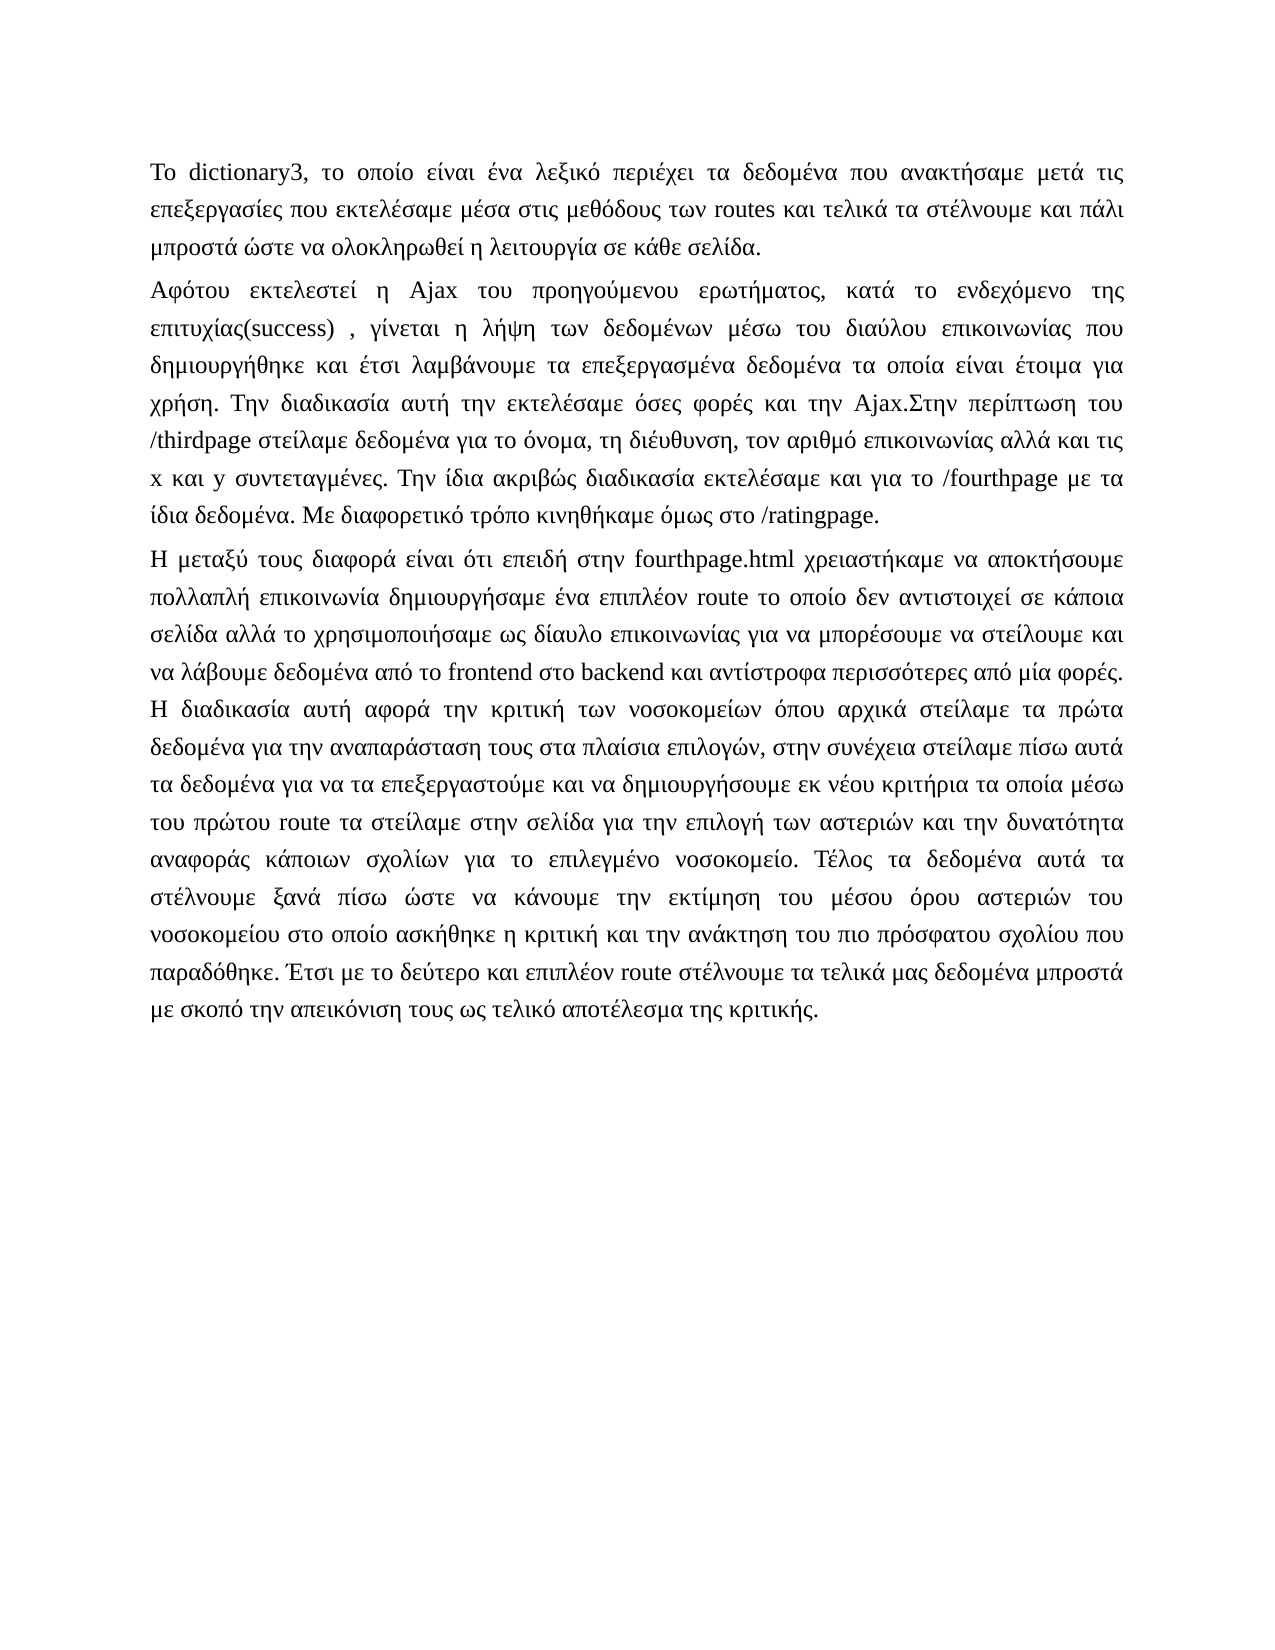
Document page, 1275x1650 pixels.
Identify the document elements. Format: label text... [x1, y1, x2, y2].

text Η μεταξύ τους διαφορά είναι ότι επειδή στην fourthpage.html χρειαστήκαμε να αποκτήσουμε πολλαπλή επικοινωνία δημιουργήσαμε ένα επιπλέον route το οποίο δεν αντιστοιχεί σε κάποια σελίδα αλλά το χρησιμοποιήσαμε ως δίαυλο επικοινωνίας για να μπορέσουμε να στείλουμε και να λάβουμε δεδομένα από το frontend στο backend και αντίστροφα περισσότερες από μία φορές. Η διαδικασία αυτή αφορά την κριτική των νοσοκομείων όπου αρχικά στείλαμε τα πρώτα δεδομένα για την αναπαράσταση τους στα πλαίσια επιλογών, στην συνέχεια στείλαμε πίσω αυτά τα δεδομένα για να τα επεξεργαστούμε και να δημιουργήσουμε εκ νέου κριτήρια τα οποία μέσω του πρώτου route τα στείλαμε στην σελίδα για την επιλογή των αστεριών και την δυνατότητα αναφοράς κάποιων σχολίων για το επιλεγμένο νοσοκομείο. Τέλος τα δεδομένα αυτά τα στέλνουμε ξανά πίσω ώστε να κάνουμε την εκτίμηση του μέσου όρου αστεριών του νοσοκομείου στο οποίο ασκήθηκε η κριτική και την ανάκτηση του πιο πρόσφατου σχολίου που παραδόθηκε. Έτσι με το δεύτερο και επιπλέον route στέλνουμε τα τελικά μας δεδομένα μπροστά με σκοπό την απεικόνιση τους ως τελικό αποτέλεσμα της κριτικής. [150, 537, 1125, 1025]
text Το dictionary3, το οποίο είναι ένα λεξικό περιέχει τα δεδομένα που ανακτήσαμε μετά τις επεξεργασίες που εκτελέσαμε μέσα στις μεθόδους των routes και τελικά τα στέλνουμε και πάλι μπροστά ώστε να ολοκληρωθεί η λειτουργία σε κάθε σελίδα. [150, 150, 1125, 262]
text Αφότου εκτελεστεί η Ajax του προηγούμενου ερωτήματος, κατά το ενδεχόμενο της επιτυχίας(success) , γίνεται η λήψη των δεδομένων μέσω του διαύλου επικοινωνίας που δημιουργήθηκε και έτσι λαμβάνουμε τα επεξεργασμένα δεδομένα τα οποία είναι έτοιμα για χρήση. Την διαδικασία αυτή την εκτελέσαμε όσες φορές και την Ajax.Στην περίπτωση του /thirdpage στείλαμε δεδομένα για το όνομα, τη διέυθυνση, τον αριθμό επικοινωνίας αλλά και τις x και y συντεταγμένες. Την ίδια ακριβώς διαδικασία εκτελέσαμε και για το /fourthpage με τα ίδια δεδομένα. Με διαφορετικό τρόπο κινηθήκαμε όμως στο /ratingpage. [150, 269, 1125, 531]
